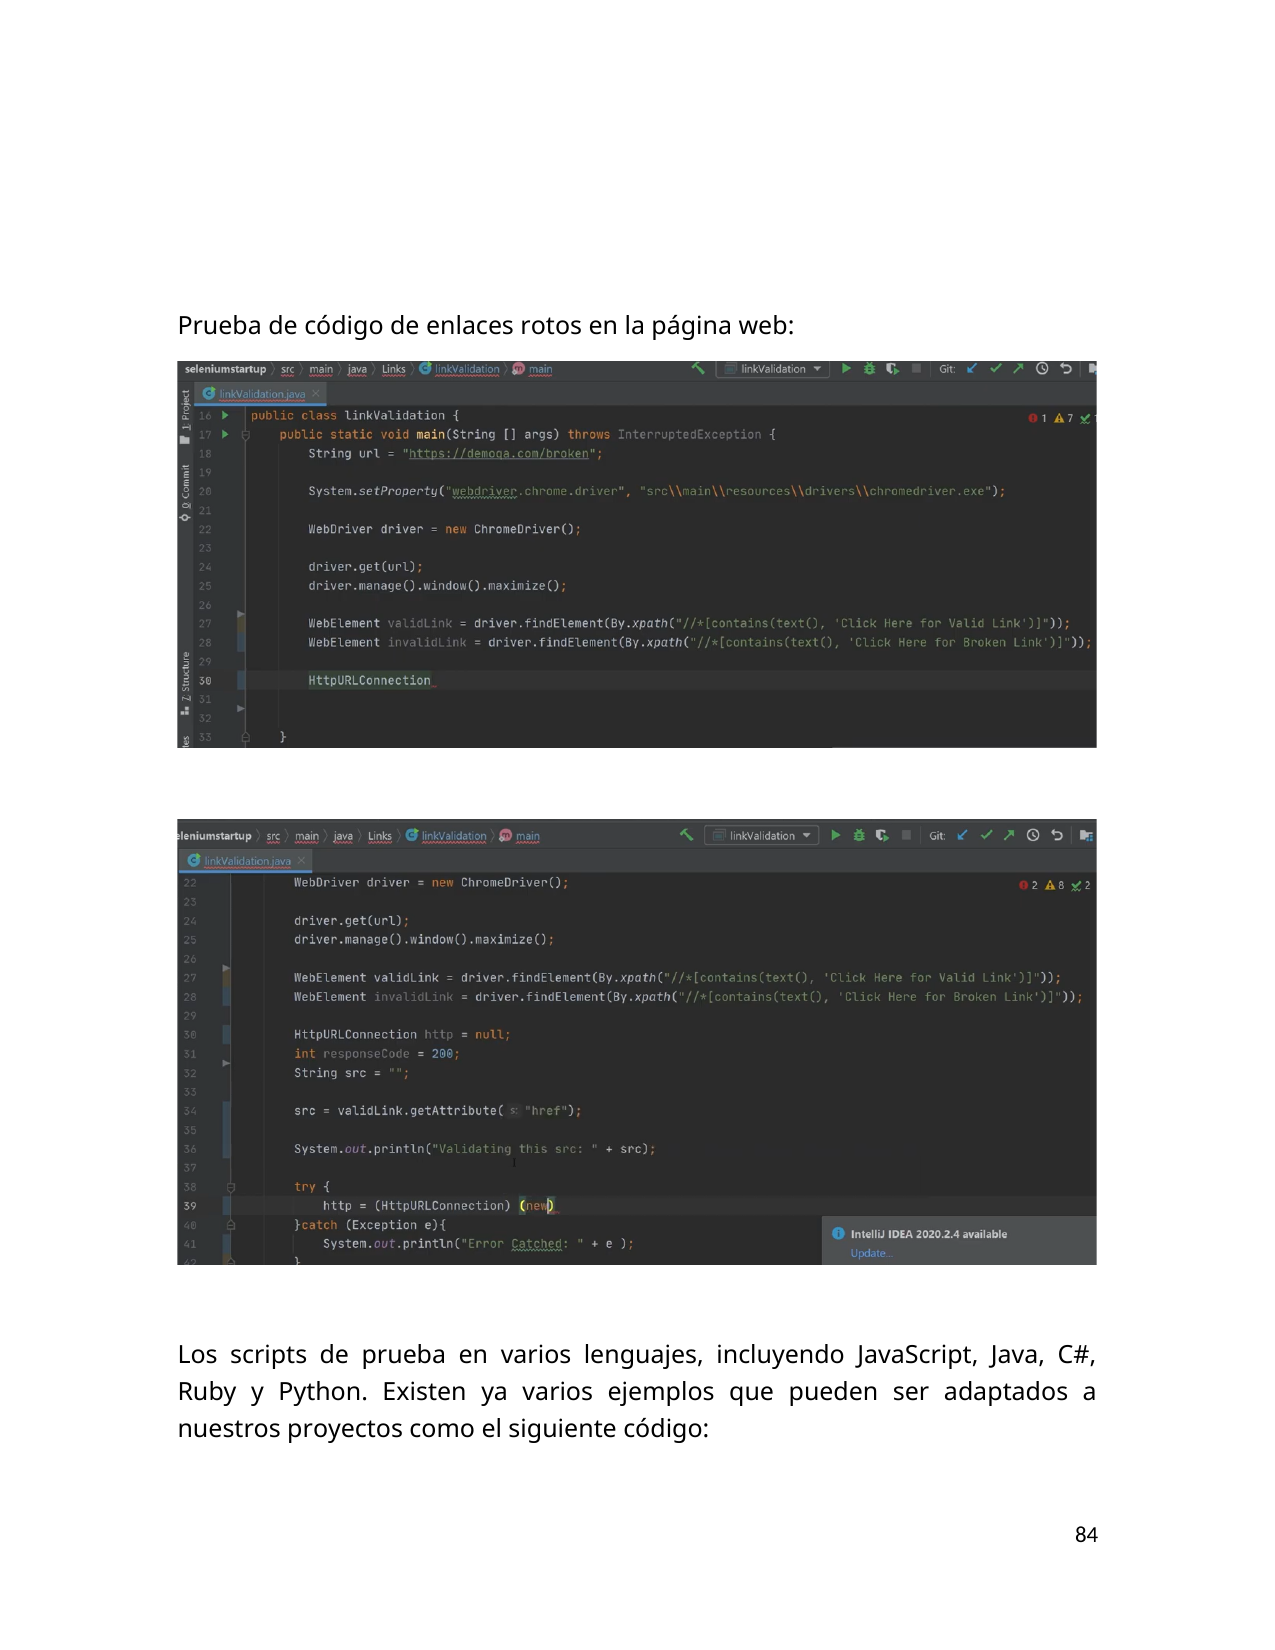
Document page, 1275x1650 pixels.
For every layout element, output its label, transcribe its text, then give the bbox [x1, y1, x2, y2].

picture [177, 819, 1097, 1265]
picture [177, 361, 1097, 748]
text Prueba de código de enlaces rotos en la página web: [177, 308, 1098, 342]
text Los scripts de prueba en varios lenguajes, incluyendo JavaScript, Java, C#, Ruby y Python. Existen ya varios ejemplos que pueden ser adaptados a nuestros proyectos como el siguiente código: [177, 1337, 1098, 1444]
